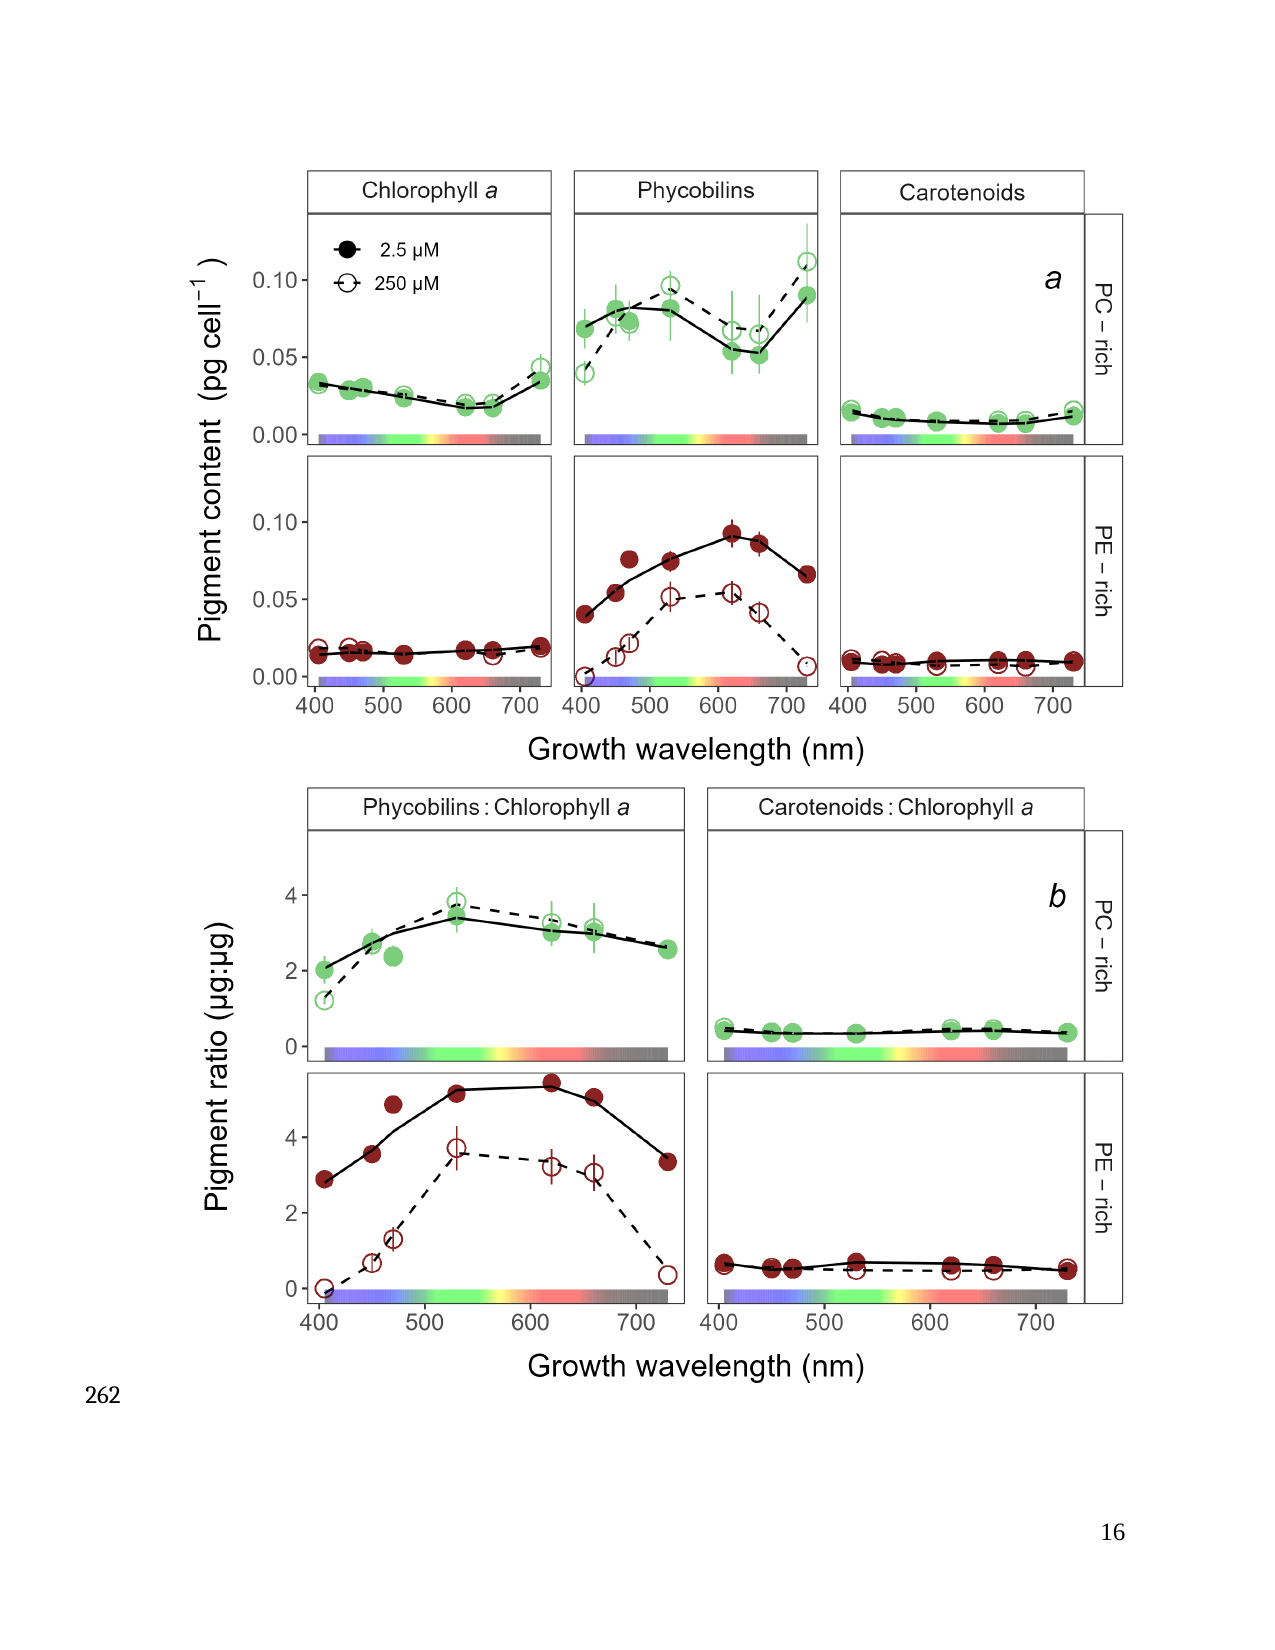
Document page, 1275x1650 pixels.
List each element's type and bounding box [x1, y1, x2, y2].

picture [168, 150, 1144, 1404]
